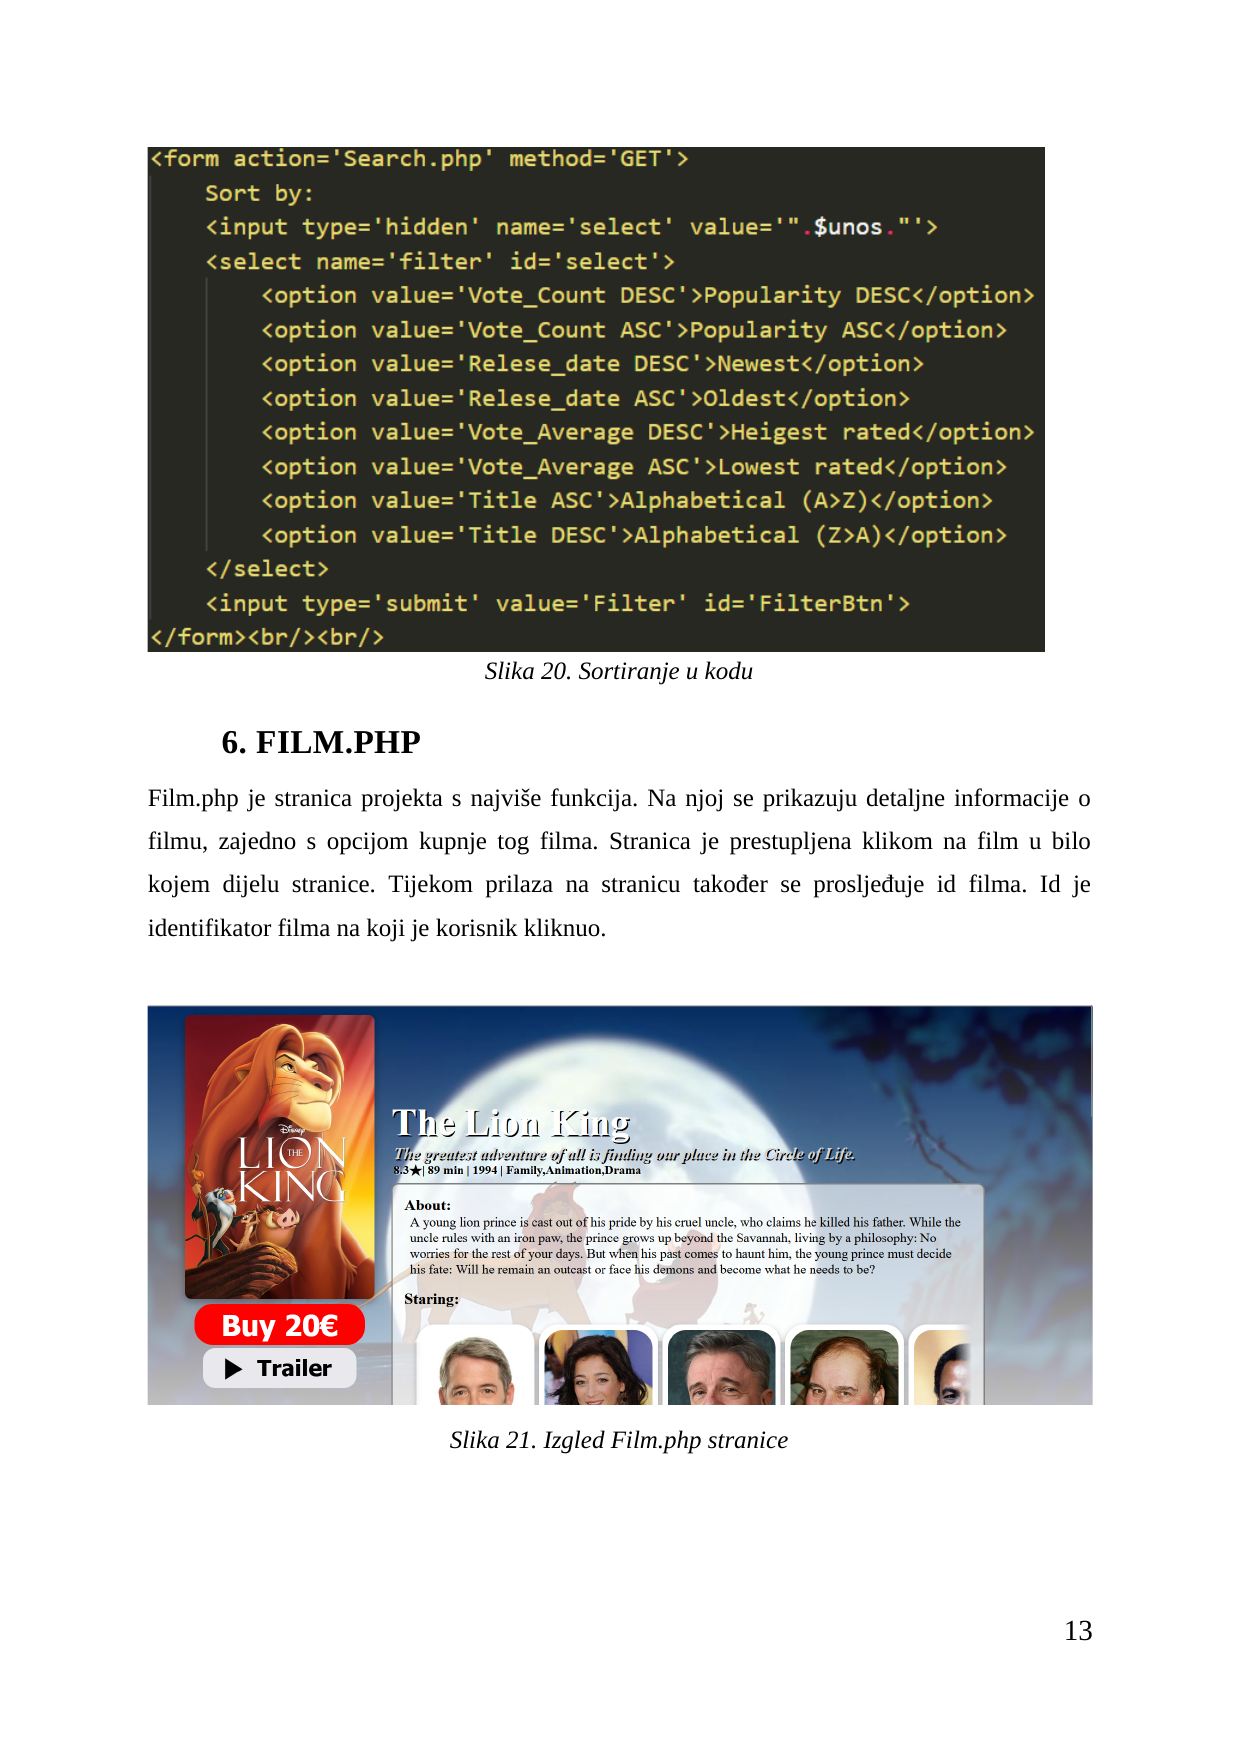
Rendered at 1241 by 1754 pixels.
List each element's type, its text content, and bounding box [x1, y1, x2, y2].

text Slika 20. Sortiranje u kodu [148, 656, 1093, 685]
subtitle 6. Film.php [148, 723, 1093, 761]
picture [147, 147, 1045, 652]
text Film.php je stranica projekta s najviše funkcija. Na njoj se prikazuju detaljne informacije o filmu, zajedno s opcijom kupnje tog filma. Stranica je prestupljena klikom na film u bilo kojem dijelu stranice. Tijekom prilaza na stranicu također se prosljeđuje id filma. Id je identifikator filma na koji je korisnik kliknuo. [148, 783, 1093, 941]
picture [147, 1005, 1093, 1405]
text Slika 21. Izgled Film.php stranice [148, 1425, 1093, 1453]
